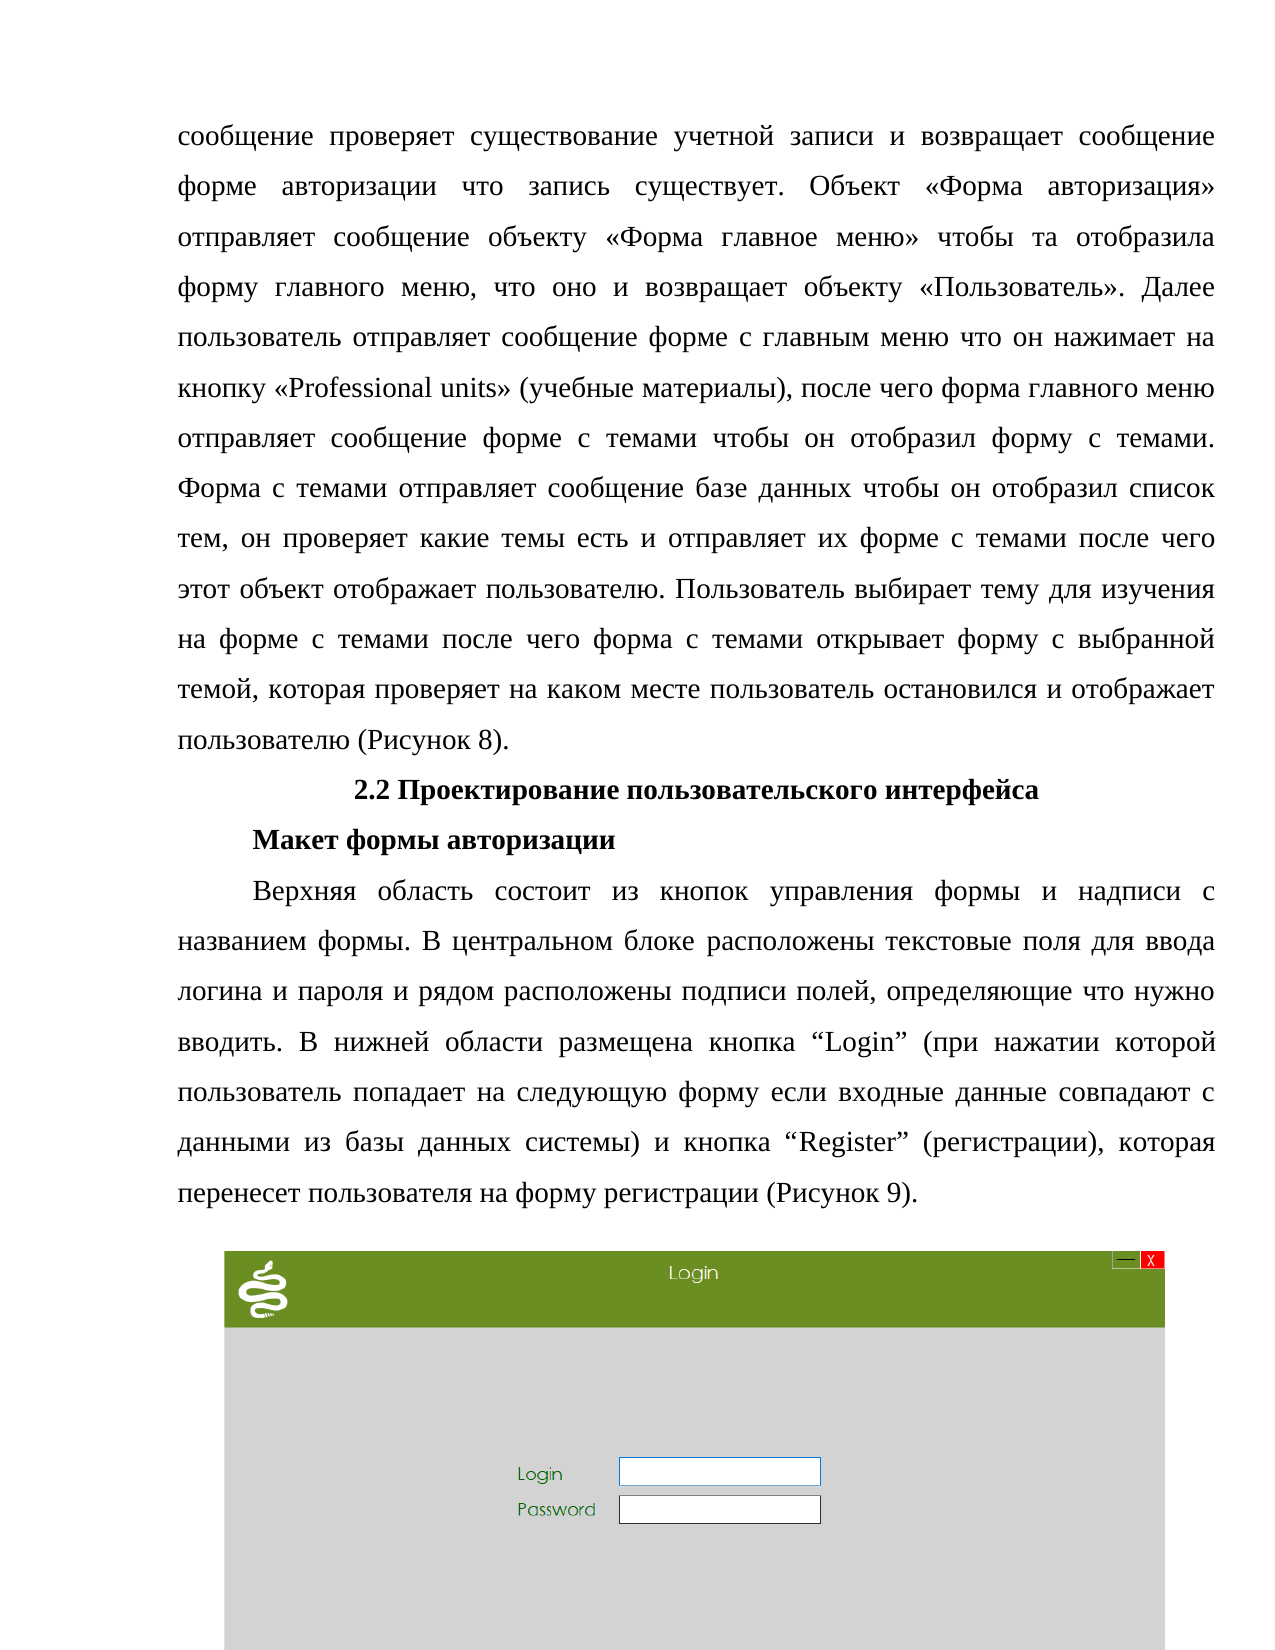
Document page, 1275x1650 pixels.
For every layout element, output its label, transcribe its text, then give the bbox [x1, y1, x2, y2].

text Макет формы авторизации [177, 822, 1216, 856]
text Верхняя область состоит из кнопок управления формы и надписи с названием формы. В центральном блоке расположены текстовые поля для ввода логина и пароля и рядом расположены подписи полей, определяющие что нужно вводить. В нижней области размещена кнопка “Login” (при нажатии которой пользователь попадает на следующую форму если входные данные совпадают с данными из базы данных системы) и кнопка “Register” (регистрации), которая перенесет пользователя на форму регистрации (Рисунок 9). [177, 873, 1216, 1208]
subtitle 2.2 Проектирование пользовательского интерфейса [177, 772, 1216, 806]
picture [224, 1251, 1165, 1650]
text Объекты диаграммы: пользователь, форма авторизации, БД, форма главное меню, форма с темами и форма с выбранной темой. Объект «:Пользователь» инициирует диаграмму, он обращается к объекту «Форма авторизации» с сообщением «Авторизоваться». После чего объект «Форма авторизации» отправляет сообщение объекту «БД» чтобы база данных проверила если данные, введенные пользователем, существуют, база данных делает рефлексивное сообщение проверяет существование учетной записи и возвращает сообщение форме авторизации что запись существует. Объект «Форма авторизация» отправляет сообщение объекту «Форма главное меню» чтобы та отобразила форму главного меню, что оно и возвращает объекту «Пользователь». Далее пользователь отправляет сообщение форме с главным меню что он нажимает на кнопку «Professional units» (учебные материалы), после чего форма главного меню отправляет сообщение форме с темами чтобы он отобразил форму с темами. Форма с темами отправляет сообщение базе данных чтобы он отобразил список тем, он проверяет какие темы есть и отправляет их форме с темами после чего этот объект отображает пользователю. Пользователь выбирает тему для изучения на форме с темами после чего форма с темами открывает форму с выбранной темой, которая проверяет на каком месте пользователь остановился и отображает пользователю (Рисунок 8). [177, 118, 1216, 755]
